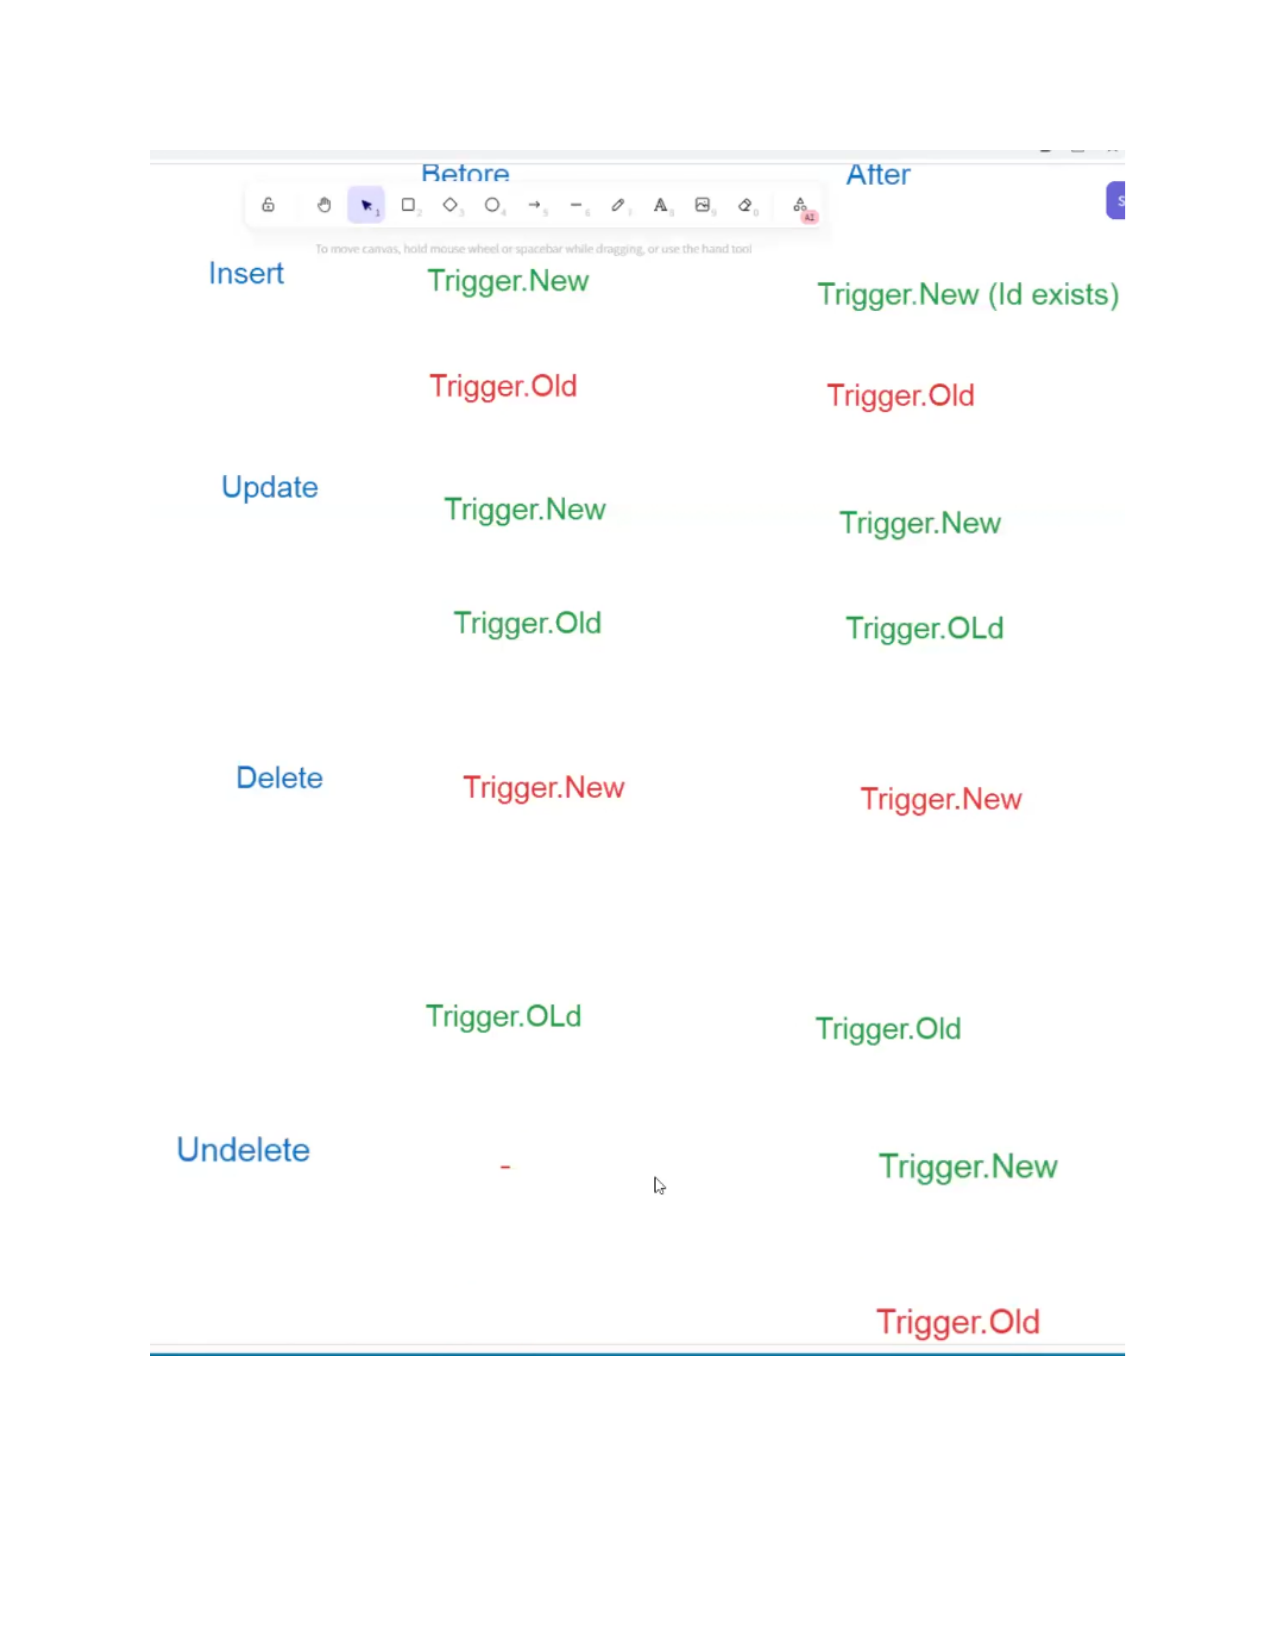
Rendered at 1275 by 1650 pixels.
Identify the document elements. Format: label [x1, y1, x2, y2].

picture [150, 1114, 1125, 1354]
picture [150, 150, 1125, 849]
picture [150, 935, 1125, 1093]
